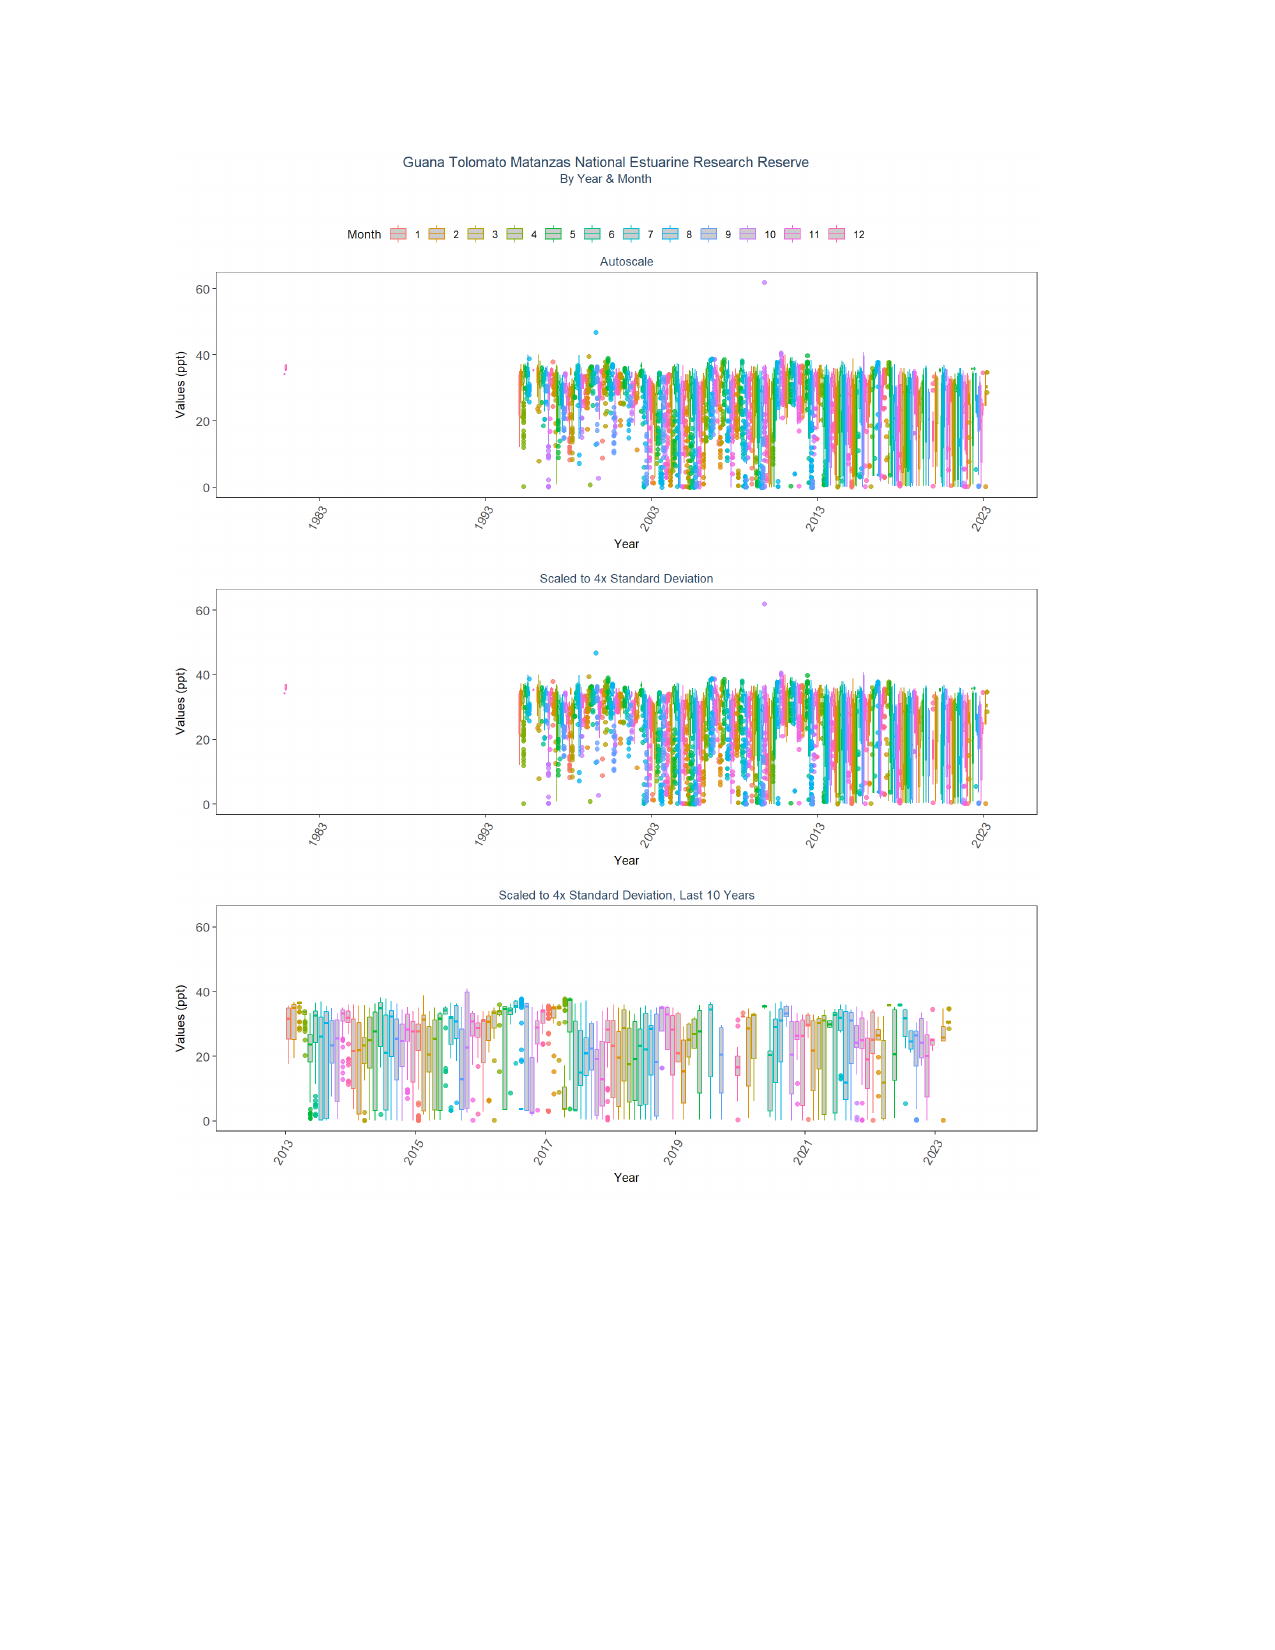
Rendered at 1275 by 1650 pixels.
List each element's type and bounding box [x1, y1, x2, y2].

picture [168, 150, 1044, 1200]
